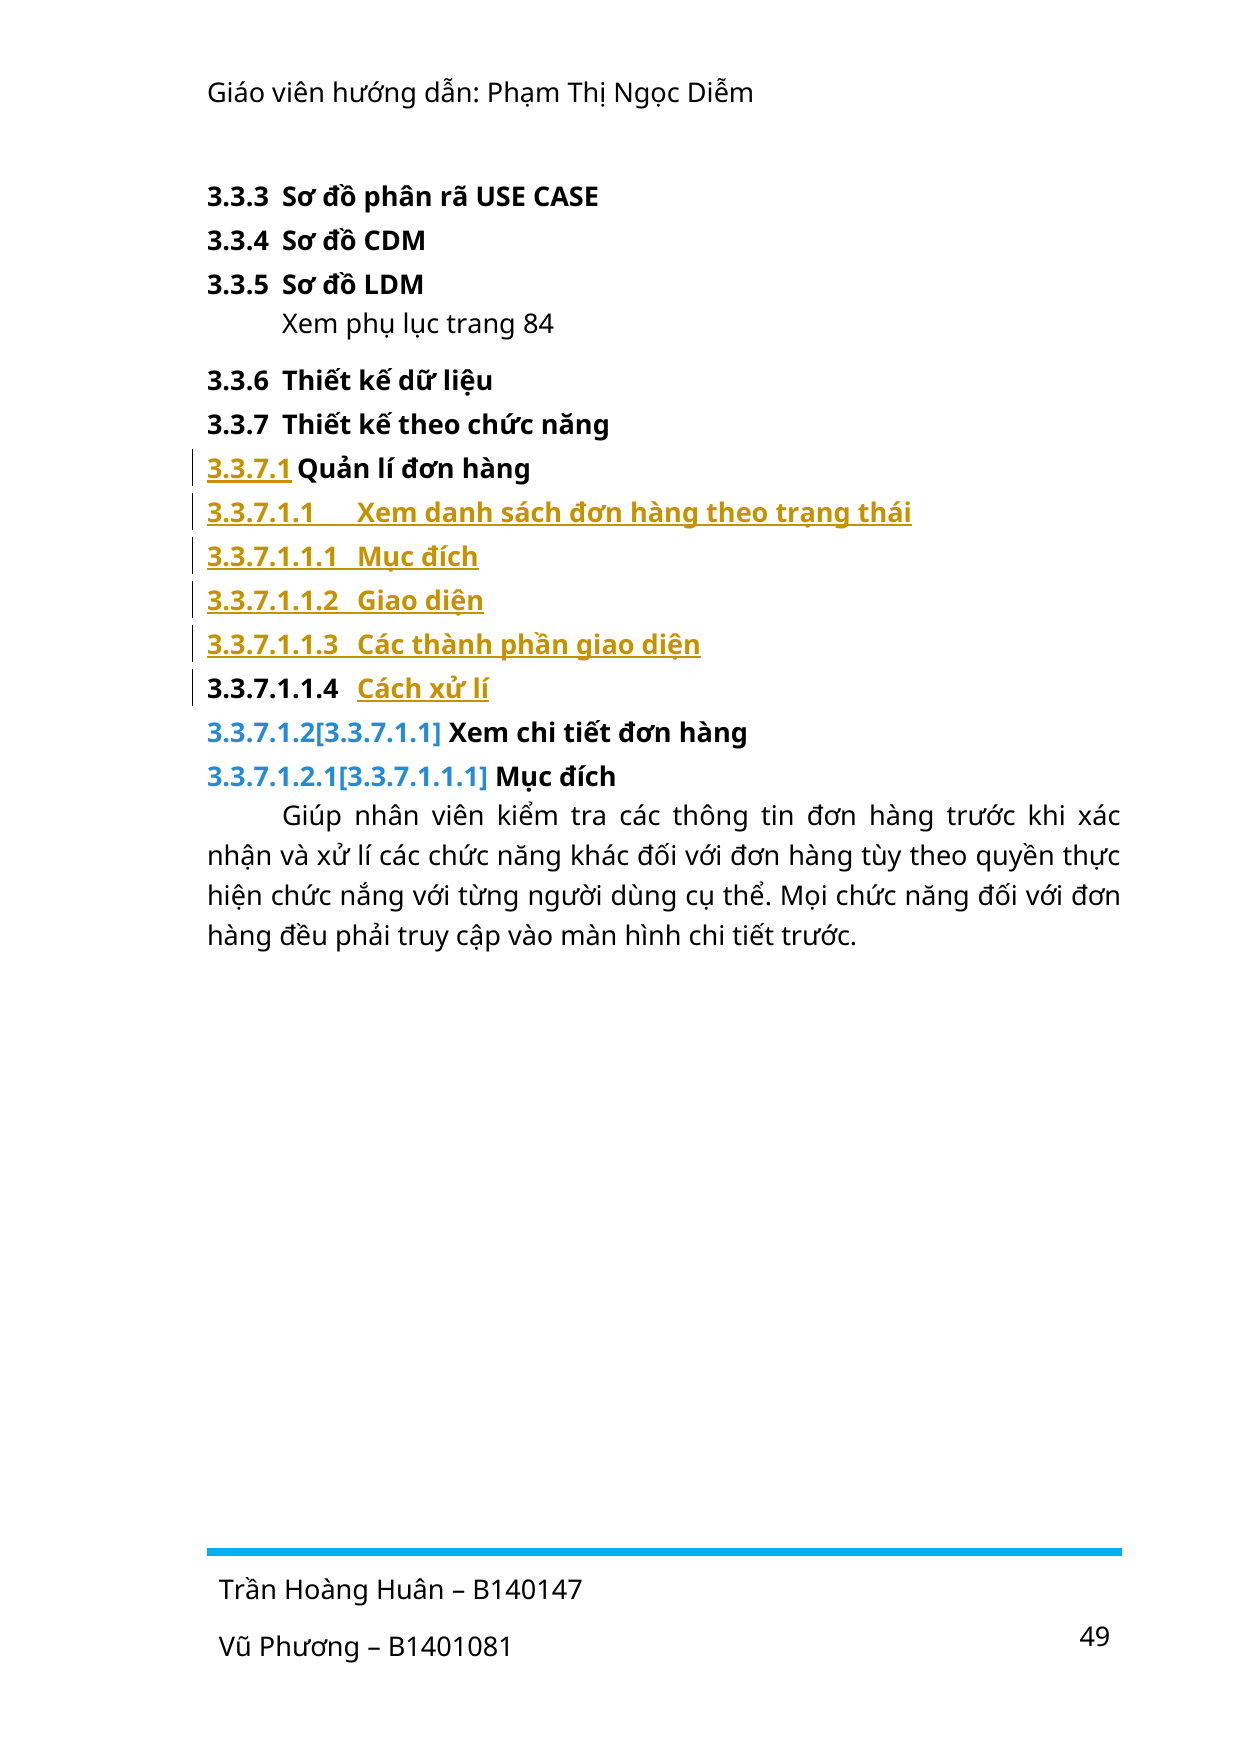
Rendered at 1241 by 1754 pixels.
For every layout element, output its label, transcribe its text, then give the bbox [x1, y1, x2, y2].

subtitle Xem chi tiết đơn hàng [207, 713, 1122, 750]
subtitle Mục đích [207, 757, 1122, 794]
subtitle Thiết kế theo chức năng [207, 405, 1122, 442]
text Giúp nhân viên kiểm tra các thông tin đơn hàng trước khi xác nhận và xử lí các chức năng khác đối với đơn hàng tùy theo quyền thực hiện chức nắng với từng người dùng cụ thể. Mọi chức năng đối với đơn hàng đều phải truy cập vào màn hình chi tiết trước. [207, 797, 1122, 953]
text Xem phụ lục trang 54 [282, 305, 1122, 342]
subtitle Sơ đồ phân rã USE CASE [207, 177, 1122, 214]
subtitle Thiết kế dữ liệu [207, 361, 1122, 398]
subtitle Sơ đồ LDM [207, 265, 1122, 302]
subtitle Sơ đồ CDM [207, 221, 1122, 258]
subtitle Quản lí đơn hàng [207, 449, 1122, 486]
